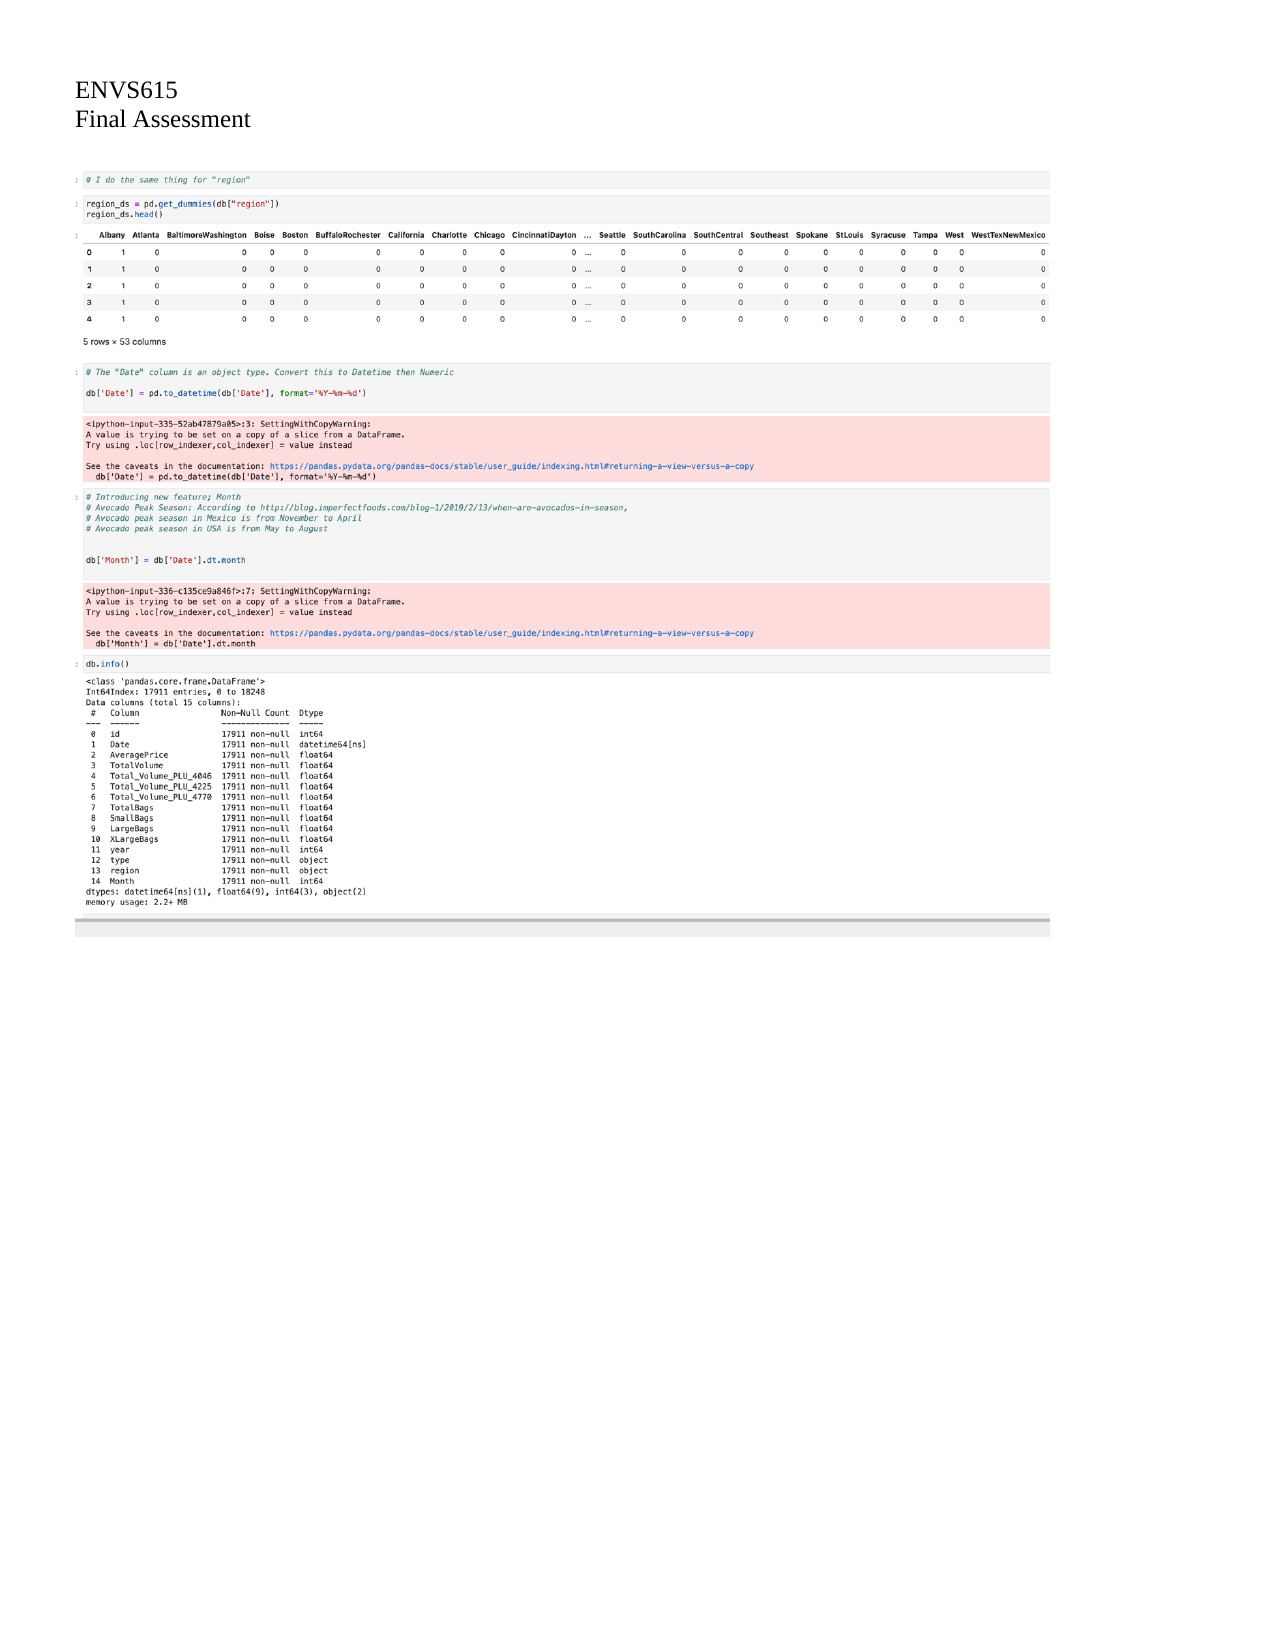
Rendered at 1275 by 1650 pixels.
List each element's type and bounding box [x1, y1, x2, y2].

picture [75, 161, 1050, 937]
